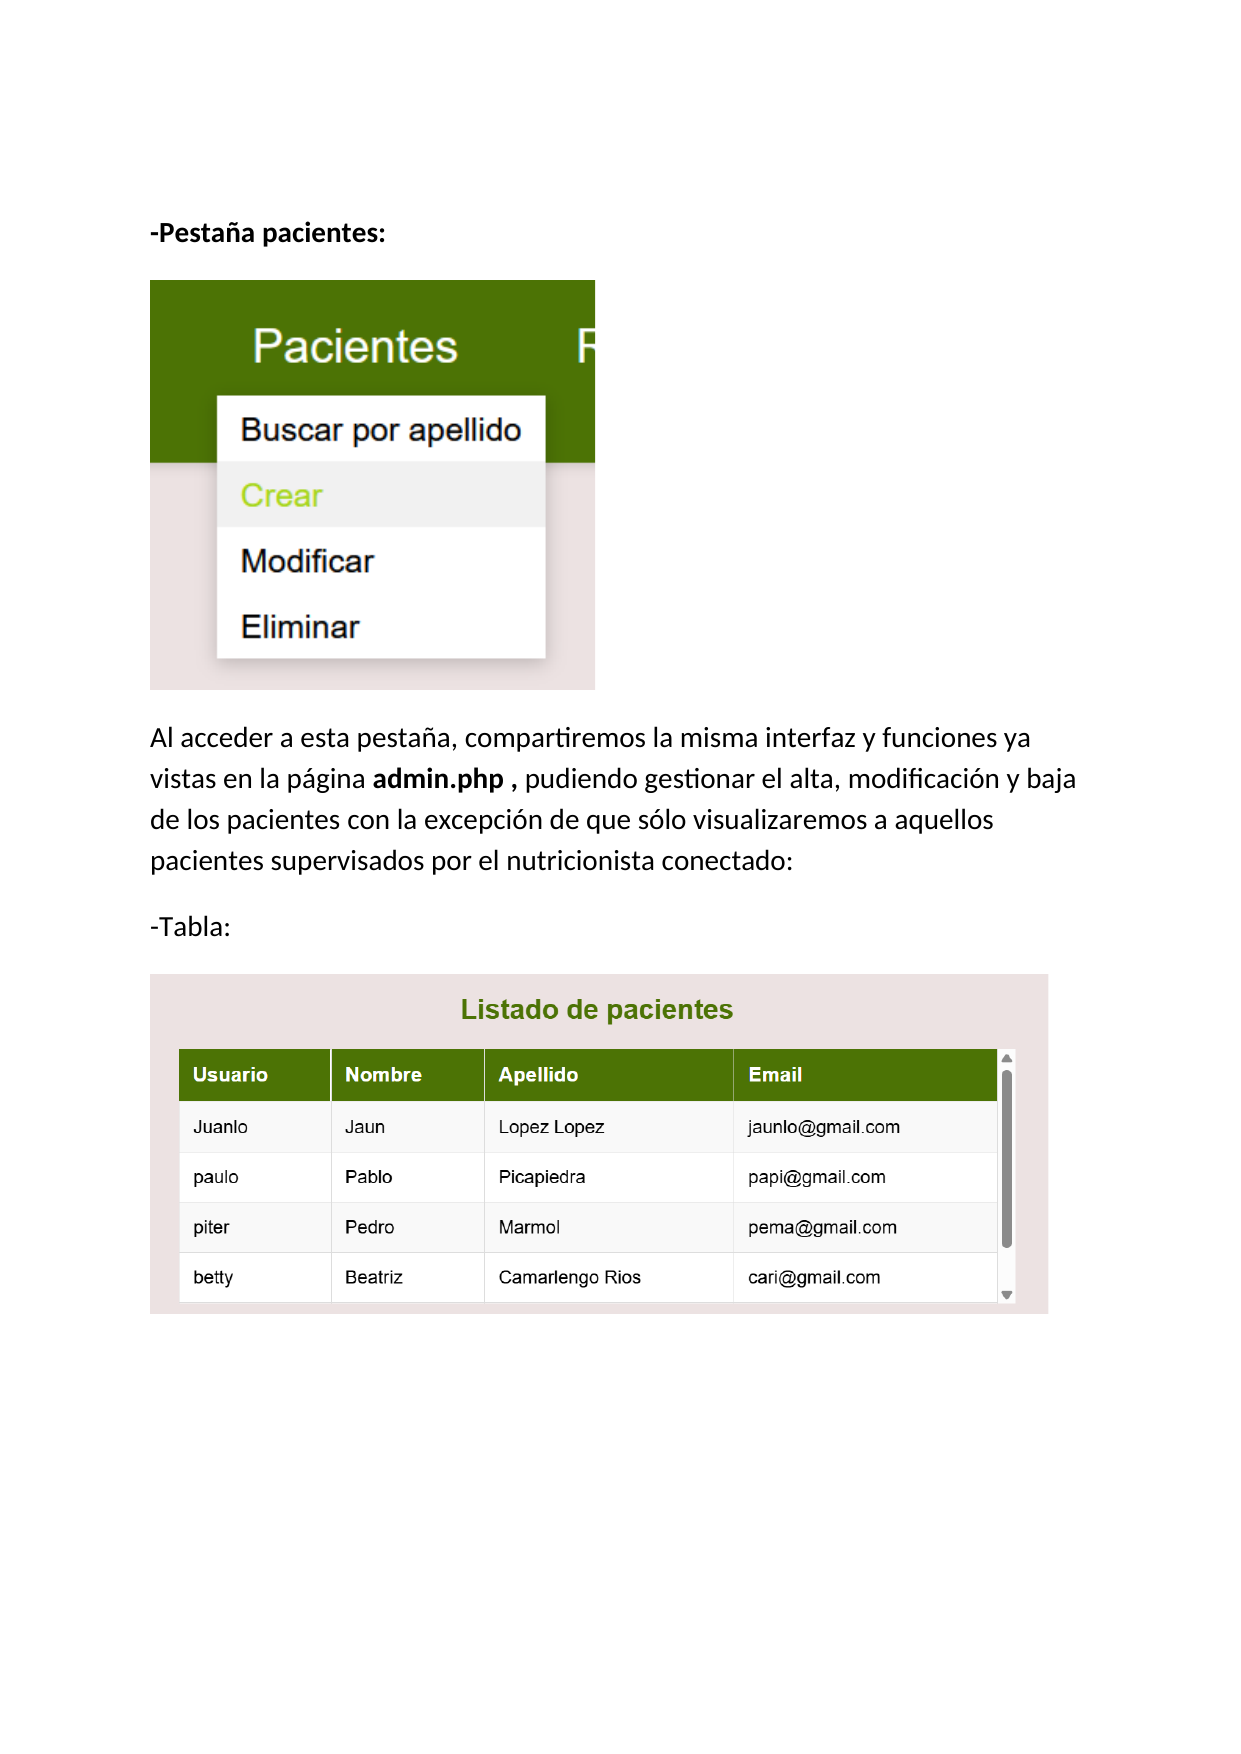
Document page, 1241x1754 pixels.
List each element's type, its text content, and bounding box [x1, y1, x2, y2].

picture [150, 280, 596, 690]
text -Pestaña pacientes: [150, 214, 1090, 250]
picture [150, 974, 1049, 1314]
text Al acceder a esta pestaña, compartiremos la misma interfaz y funciones ya vistas en la página admin.php , pudiendo gestionar el alta, modificación y baja de los pacientes con la excepción de que sólo visualizaremos a aquellos pacientes supervisados por el nutricionista conectado: [150, 719, 1090, 878]
text -Tabla: [150, 908, 1090, 944]
